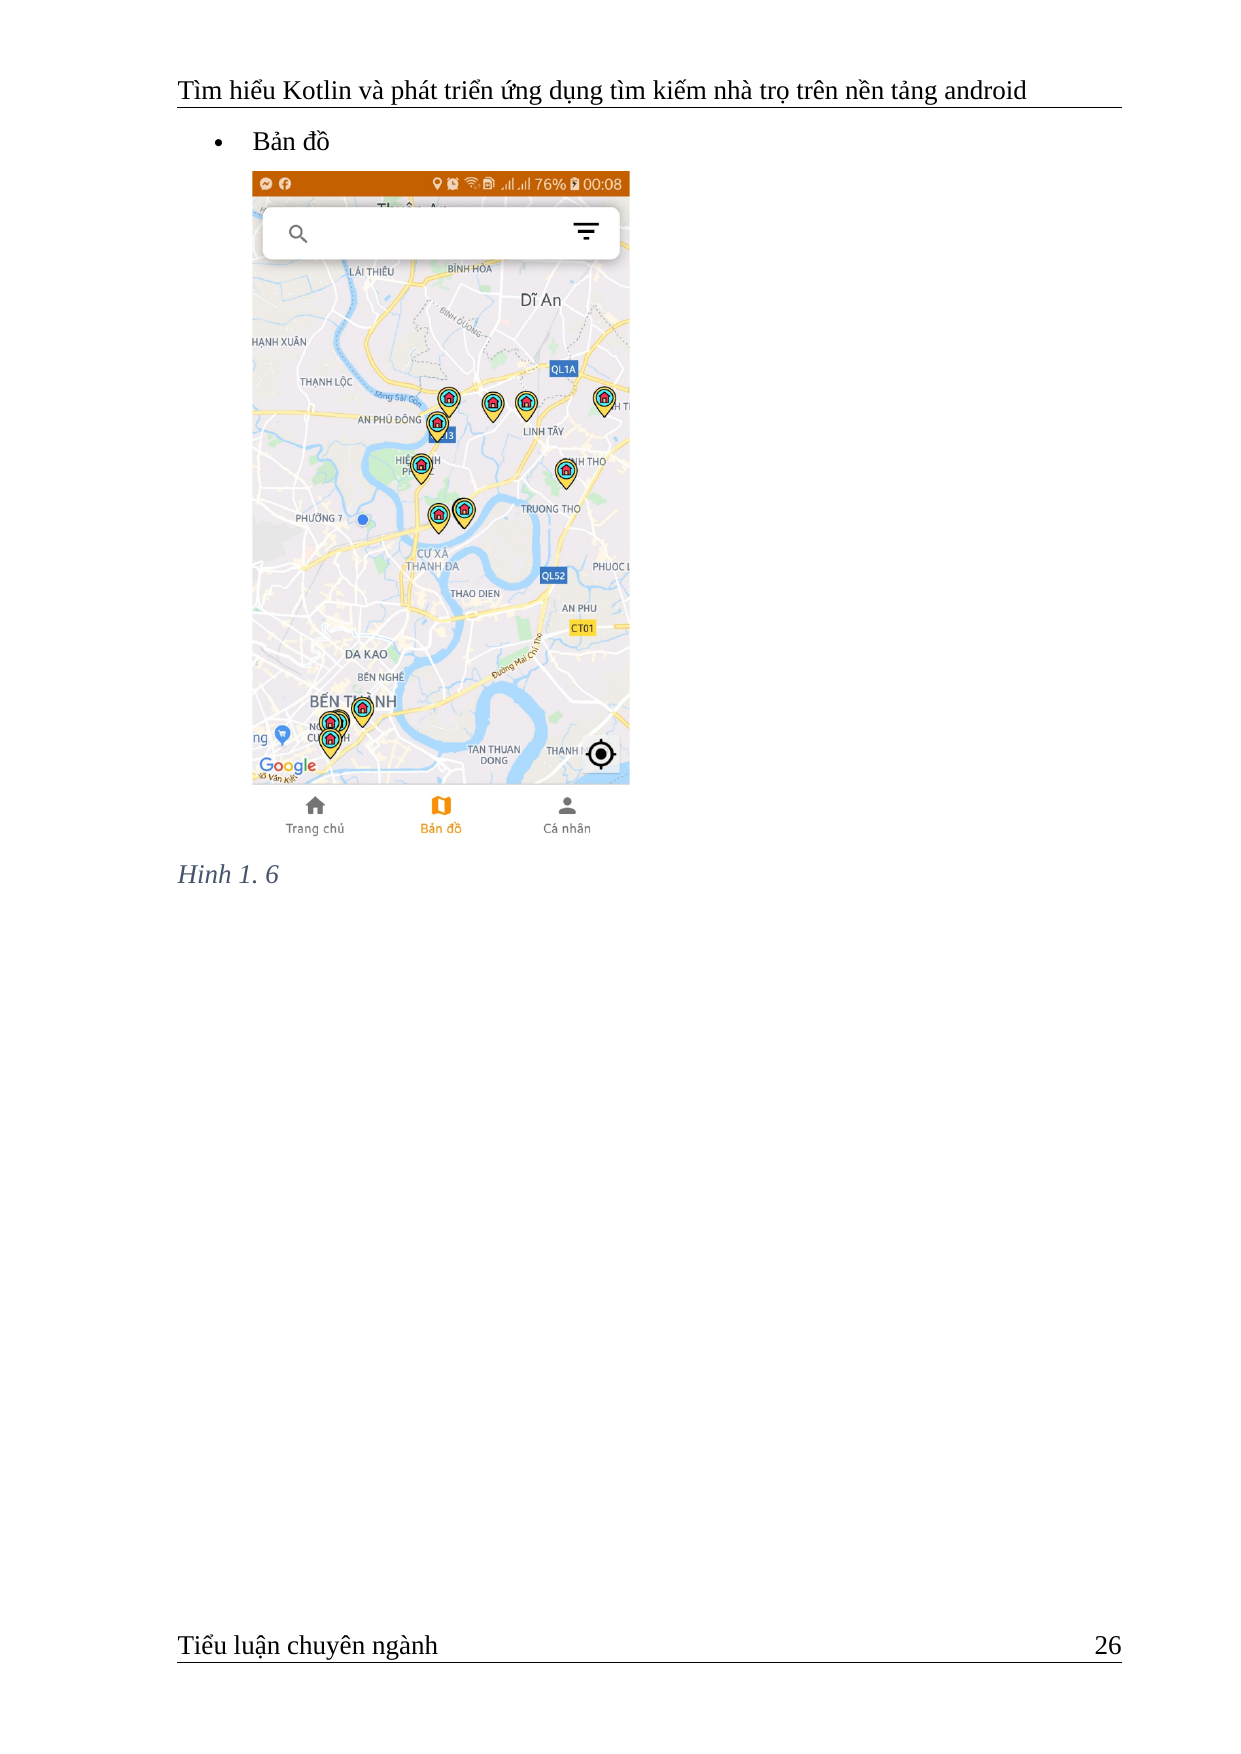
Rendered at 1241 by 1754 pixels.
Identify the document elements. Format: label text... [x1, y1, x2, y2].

picture [252, 171, 630, 843]
